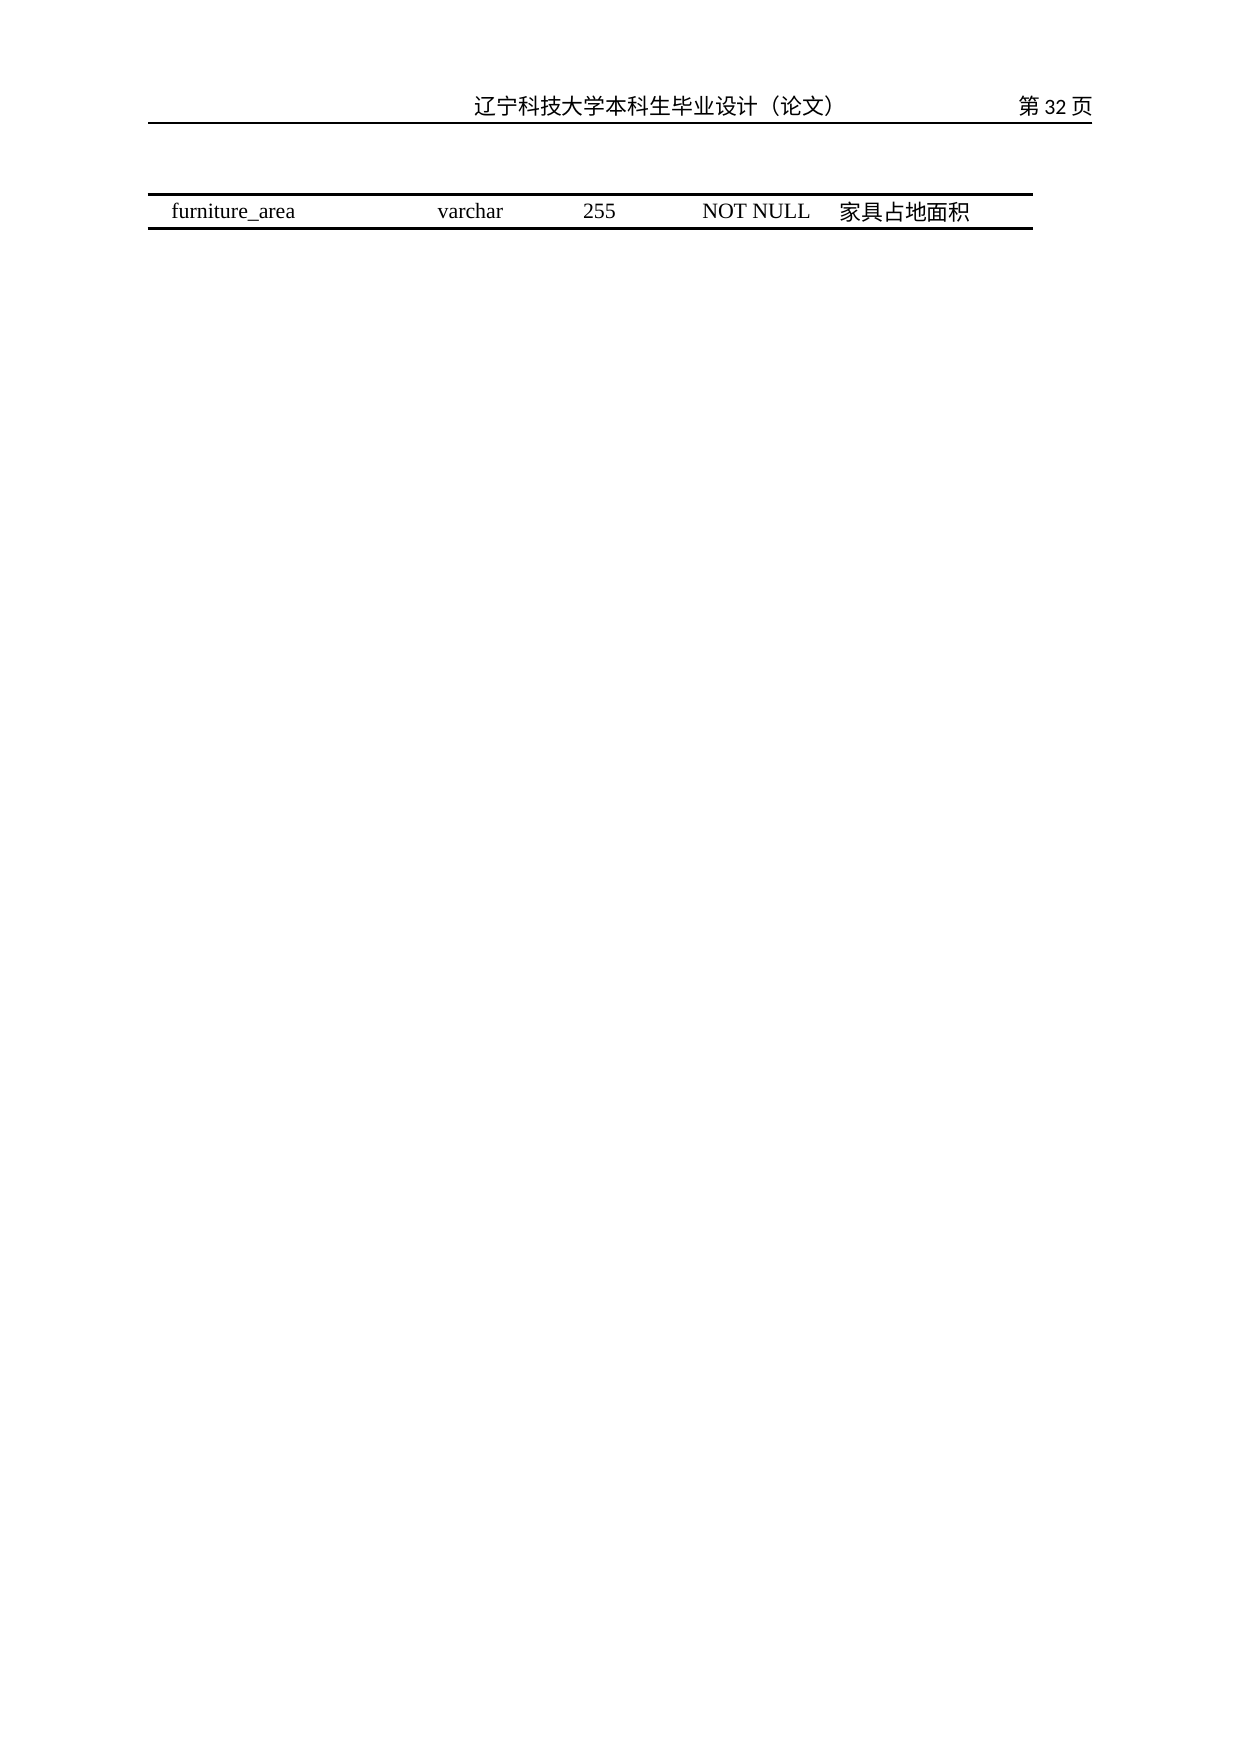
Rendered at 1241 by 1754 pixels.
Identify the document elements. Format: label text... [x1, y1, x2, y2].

table_cell 255 [559, 196, 679, 227]
table_cell furniture_area [148, 196, 414, 227]
table_cell NOT NULL [679, 196, 822, 227]
table_cell 家具占地面积 [822, 196, 1033, 227]
table_cell varchar [414, 196, 559, 227]
